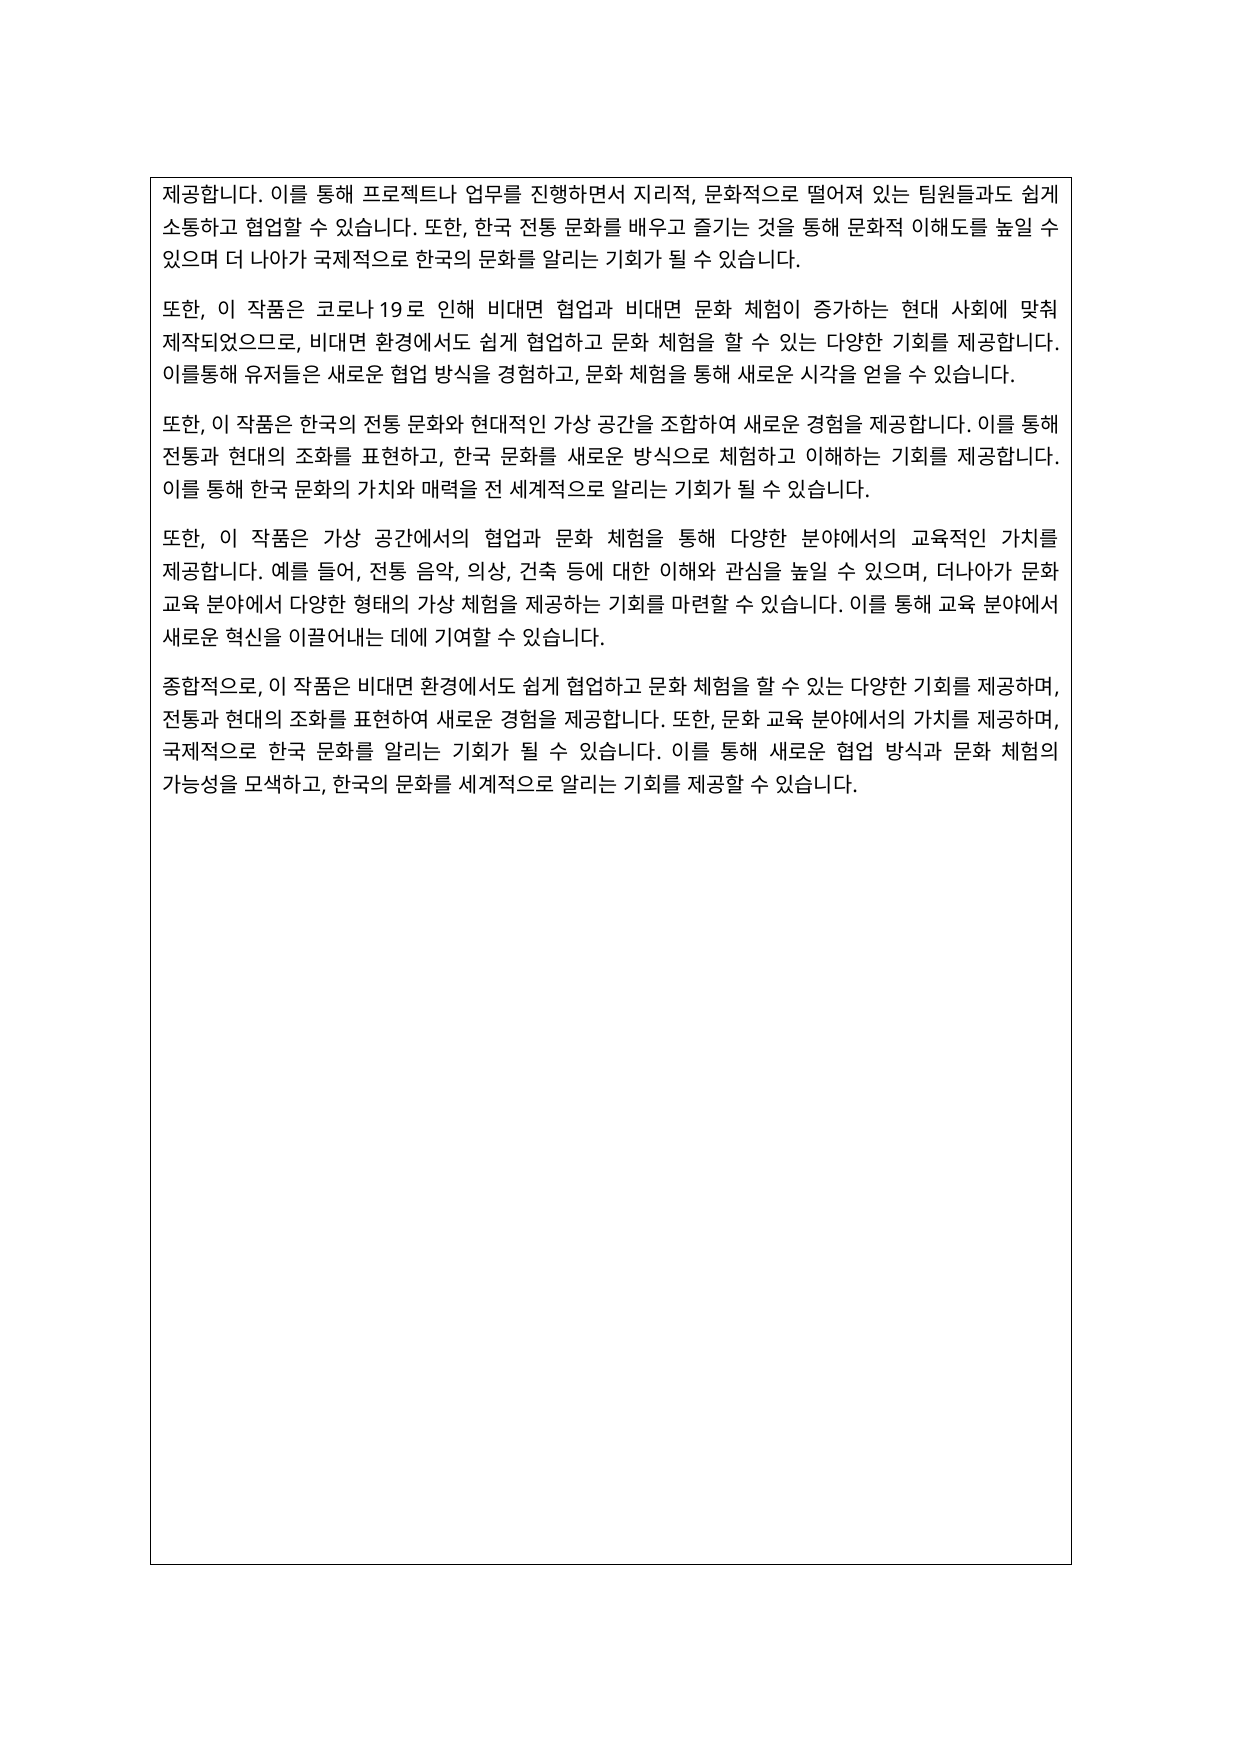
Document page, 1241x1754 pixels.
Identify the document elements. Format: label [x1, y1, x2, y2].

table_cell [151, 178, 1071, 1564]
